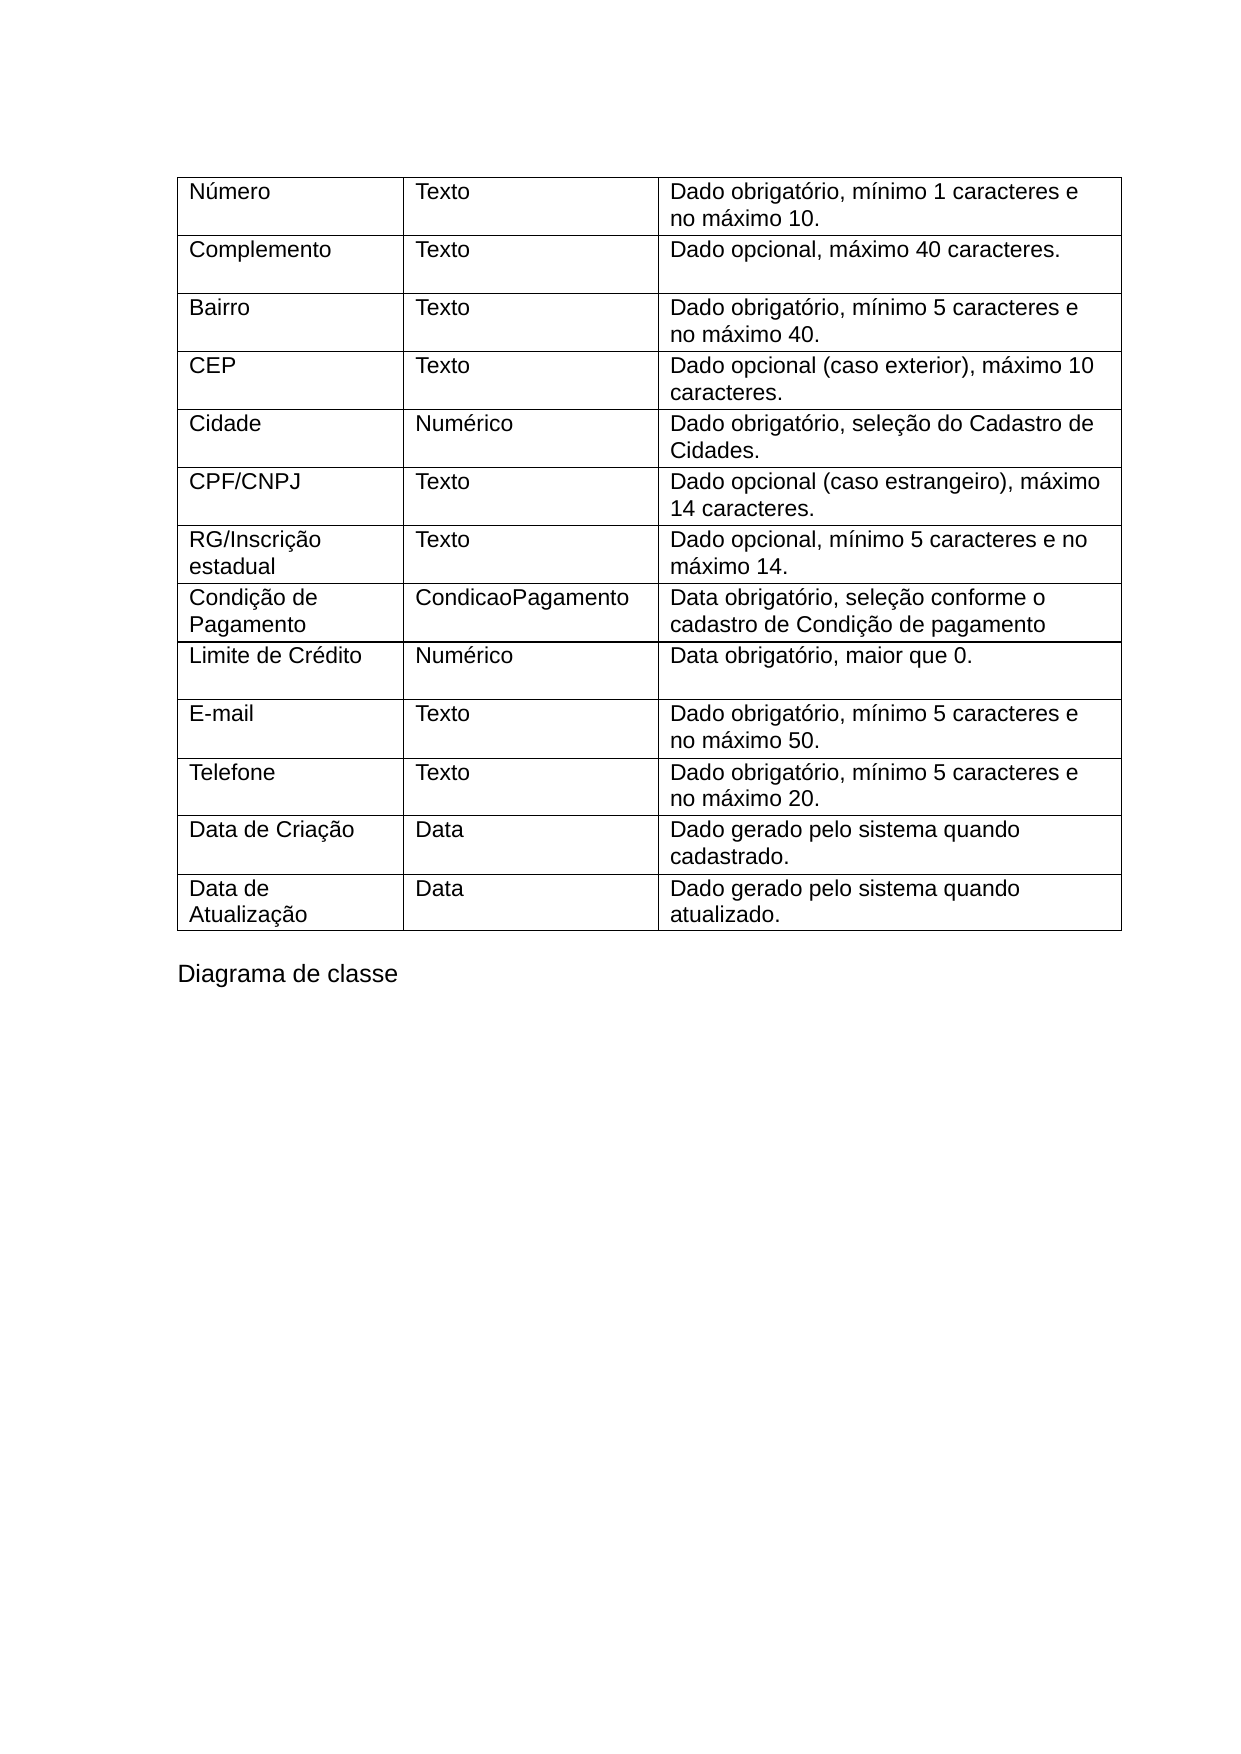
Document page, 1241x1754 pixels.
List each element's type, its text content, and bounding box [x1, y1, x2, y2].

table_cell RG/Inscrição estadual [178, 526, 403, 583]
table_cell Texto [404, 178, 658, 235]
table_cell Dado opcional, mínimo 5 caracteres e no máximo 14. [659, 526, 1121, 583]
table_cell Texto [404, 294, 658, 351]
table_cell Condição de Pagamento [178, 584, 403, 641]
table_cell Data [404, 875, 658, 929]
table_cell Numérico [404, 410, 658, 467]
table_cell Data de Criação [178, 816, 403, 873]
table_cell Texto [404, 526, 658, 583]
table_cell Numérico [404, 643, 658, 699]
table_cell Data de Atualização [178, 875, 403, 929]
text Diagrama de classe [177, 959, 1122, 988]
table_cell Data obrigatório, seleção conforme o cadastro de Condição de pagamento [659, 584, 1121, 641]
table_cell Dado gerado pelo sistema quando cadastrado. [659, 816, 1121, 873]
table_cell Dado obrigatório, mínimo 5 caracteres e no máximo 20. [659, 759, 1121, 815]
table_cell Número [178, 178, 403, 235]
table_cell Texto [404, 236, 658, 293]
table_cell Bairro [178, 294, 403, 351]
table_cell Limite de Crédito [178, 643, 403, 699]
table_cell CEP [178, 352, 403, 409]
table_cell Dado opcional (caso estrangeiro), máximo 14 caracteres. [659, 468, 1121, 525]
table_cell Dado opcional (caso exterior), máximo 10 caracteres. [659, 352, 1121, 409]
table_cell Texto [404, 700, 658, 757]
table_cell Telefone [178, 759, 403, 815]
table_cell Complemento [178, 236, 403, 293]
table_cell Data obrigatório, maior que 0. [659, 643, 1121, 699]
table_cell Data [404, 816, 658, 873]
table_cell Dado obrigatório, mínimo 5 caracteres e no máximo 50. [659, 700, 1121, 757]
table_cell Texto [404, 468, 658, 525]
table_cell Dado gerado pelo sistema quando atualizado. [659, 875, 1121, 929]
table_cell Dado obrigatório, mínimo 1 caracteres e no máximo 10. [659, 178, 1121, 235]
table_cell Texto [404, 759, 658, 815]
table_cell Dado opcional, máximo 40 caracteres. [659, 236, 1121, 293]
table_cell E-mail [178, 700, 403, 757]
table_cell Dado obrigatório, seleção do Cadastro de Cidades. [659, 410, 1121, 467]
table_cell Texto [404, 352, 658, 409]
table_cell Dado obrigatório, mínimo 5 caracteres e no máximo 40. [659, 294, 1121, 351]
table_cell CondicaoPagamento [404, 584, 658, 641]
table_cell CPF/CNPJ [178, 468, 403, 525]
table_cell Cidade [178, 410, 403, 467]
